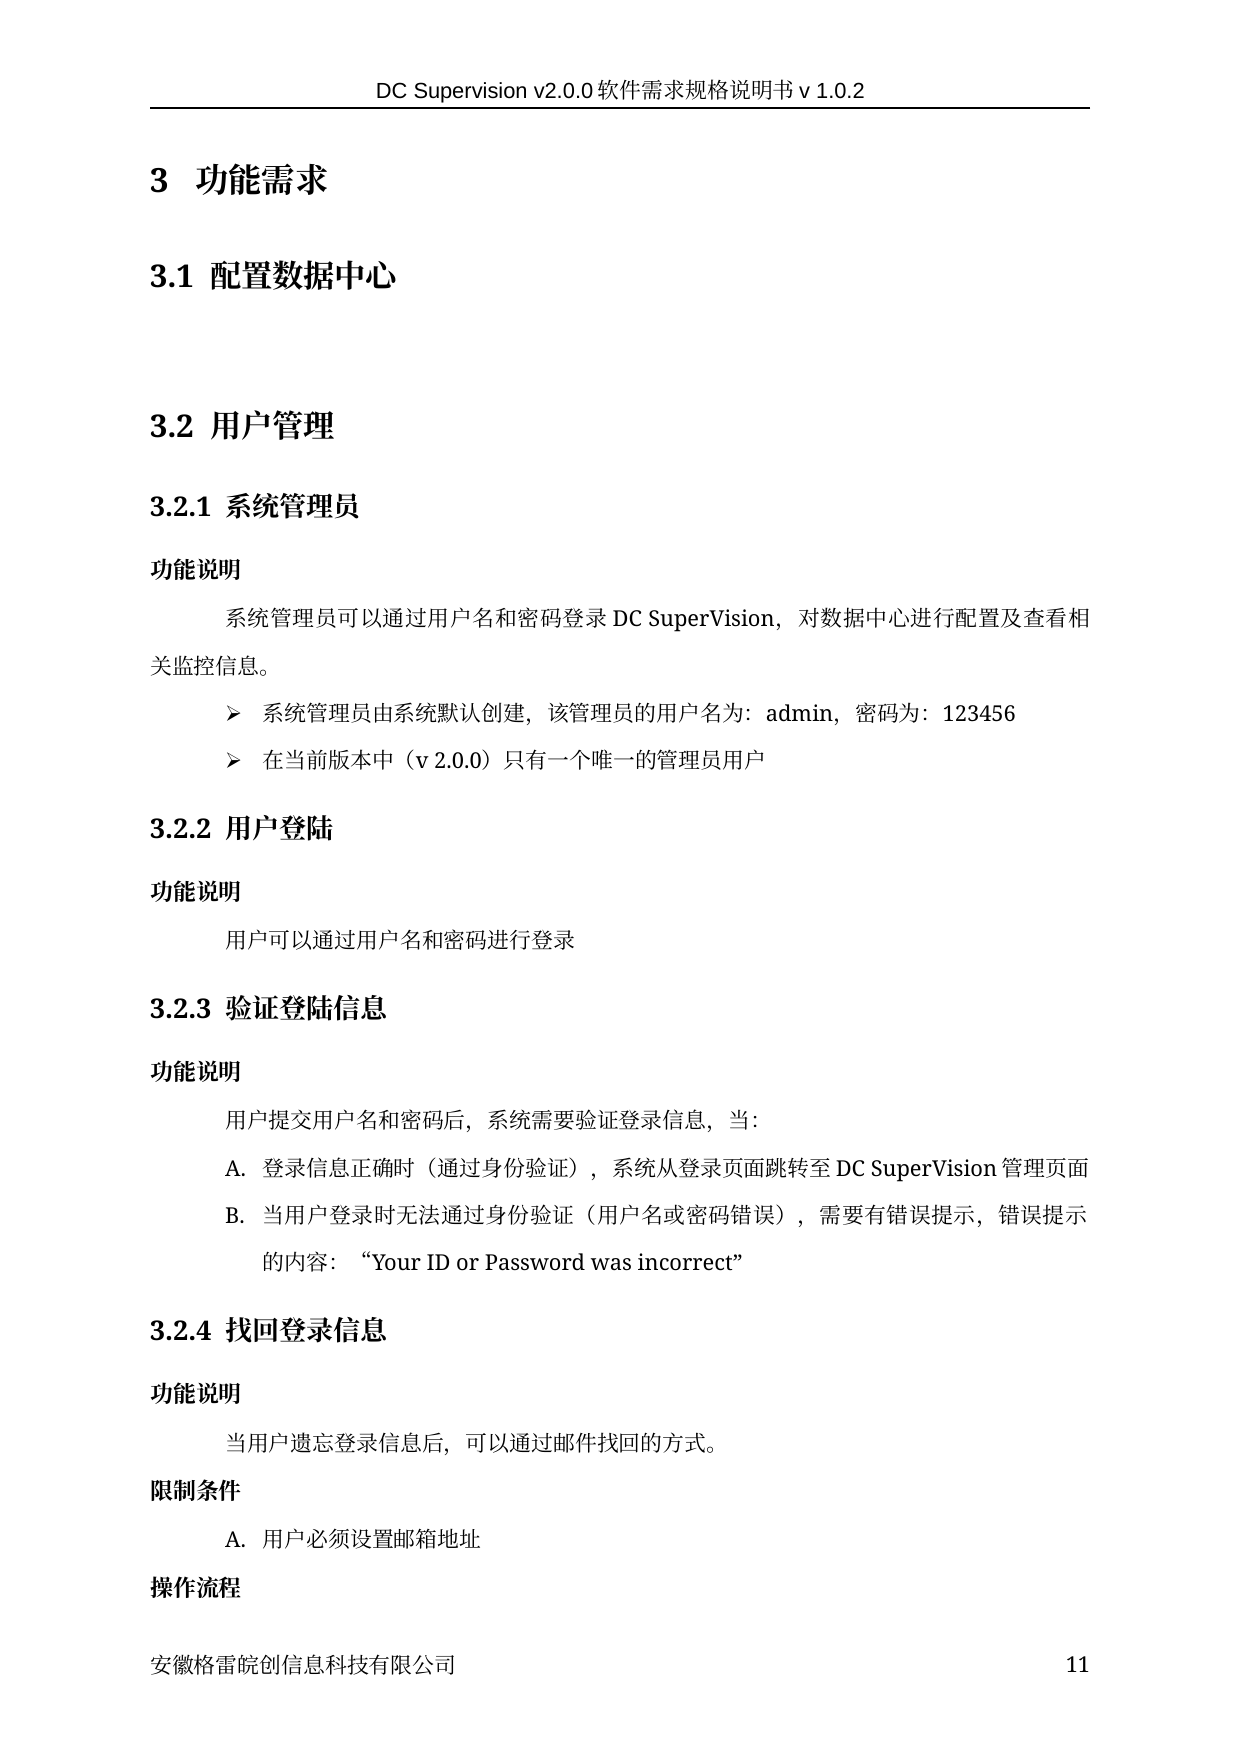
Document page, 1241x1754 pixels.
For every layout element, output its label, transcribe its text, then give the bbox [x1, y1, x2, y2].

text 系统管理员可以通过用户名和密码登录DC SuperVision，对数据中心进行配置及查看相关监控信息。 [150, 602, 1090, 680]
subtitle 验证登陆信息 [150, 987, 1090, 1027]
list 用户必须设置邮箱地址 [225, 1522, 1090, 1554]
subtitle 功能需求 [150, 154, 1090, 202]
text 功能说明 [150, 1376, 1090, 1409]
text 用户可以通过用户名和密码进行登录 [150, 924, 1090, 955]
list 系统管理员由系统默认创建，该管理员的用户名为：admin，密码为：123456 [225, 696, 1090, 728]
list 在当前版本中（v 2.0.0）只有一个唯一的管理员用户 [225, 743, 1090, 775]
text 当用户遗忘登录信息后，可以通过邮件找回的方式。 [150, 1426, 1090, 1457]
text 功能说明 [150, 1054, 1090, 1087]
subtitle 用户管理 [150, 401, 1090, 446]
subtitle 系统管理员 [150, 485, 1090, 524]
text 用户提交用户名和密码后，系统需要验证登录信息，当： [150, 1104, 1090, 1135]
list 当用户登录时无法通过身份验证（用户名或密码错误），需要有错误提示，错误提示的内容：“Your ID or Password was incorrect” [225, 1198, 1090, 1277]
text 功能说明 [150, 874, 1090, 907]
subtitle 找回登录信息 [150, 1309, 1090, 1348]
subtitle 用户登陆 [150, 807, 1090, 846]
text 限制条件 [150, 1473, 1090, 1506]
text 操作流程 [150, 1569, 1090, 1602]
list 登录信息正确时（通过身份验证），系统从登录页面跳转至DC SuperVision管理页面 [225, 1151, 1090, 1182]
text 功能说明 [150, 552, 1090, 585]
subtitle 配置数据中心 [150, 251, 1090, 296]
